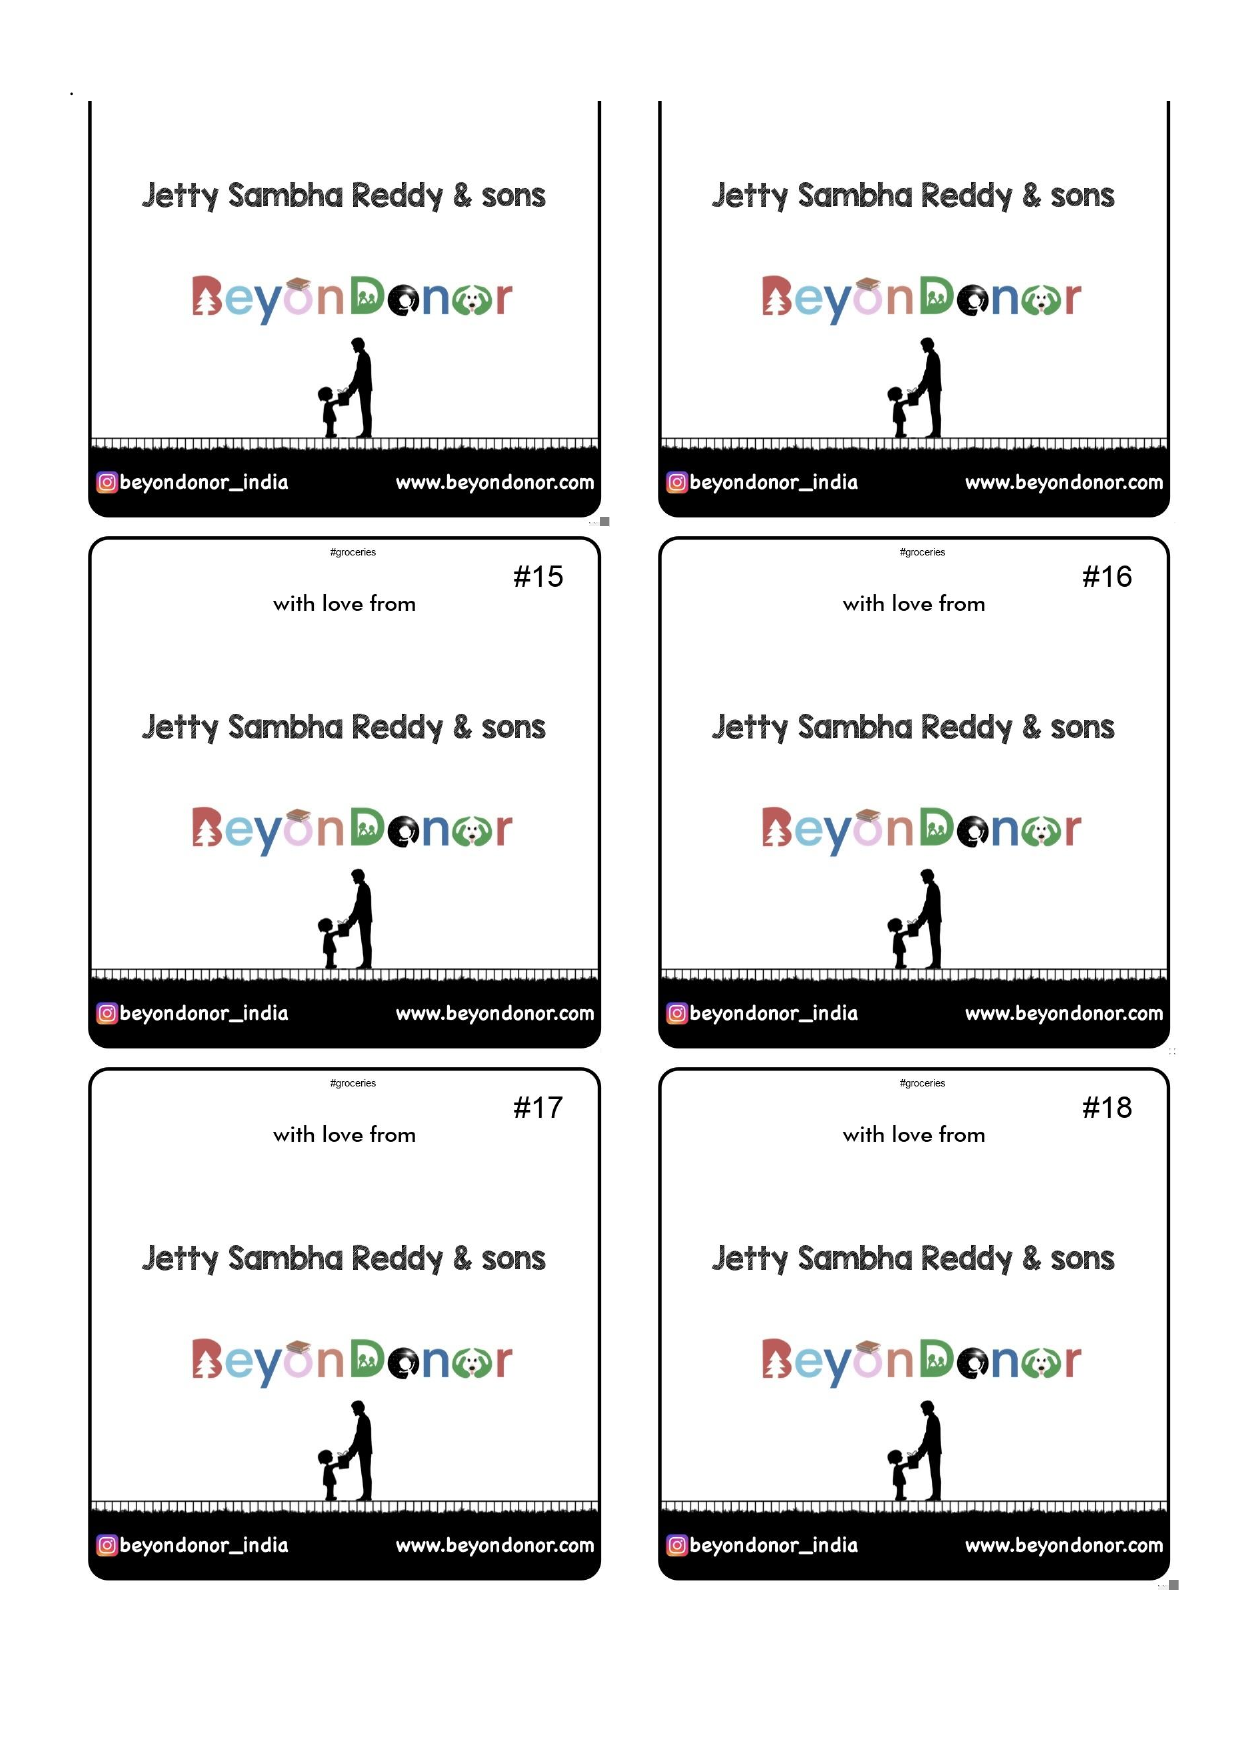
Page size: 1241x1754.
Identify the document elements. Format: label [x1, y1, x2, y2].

picture [647, 101, 1179, 1590]
picture [77, 101, 610, 1590]
